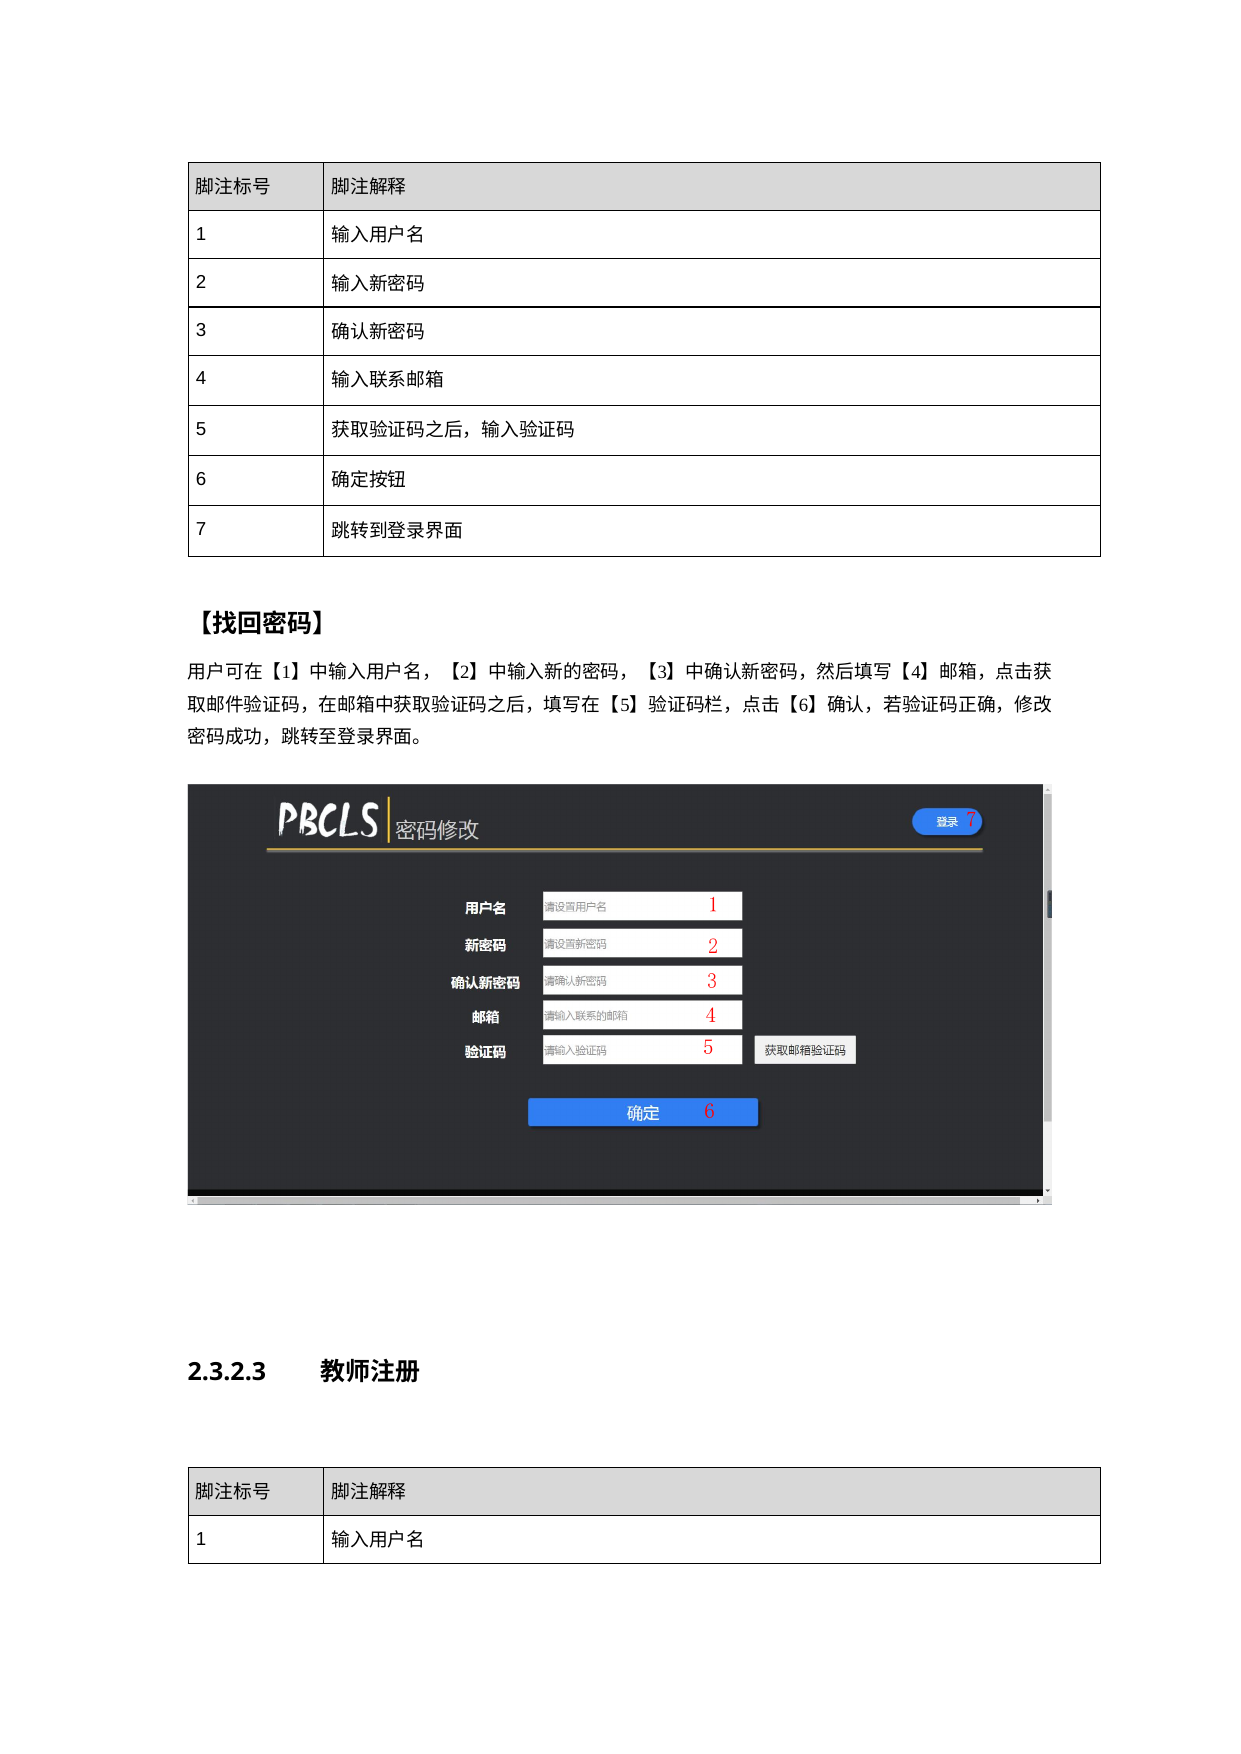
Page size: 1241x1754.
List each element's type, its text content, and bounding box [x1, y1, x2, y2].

table_cell 获取验证码之后，输入验证码 [324, 406, 1100, 455]
text 教师注册 [187, 1337, 1053, 1402]
table_cell 输入联系邮箱 [324, 356, 1100, 405]
table_header 脚注标号 [189, 1468, 323, 1515]
table_cell 5 [189, 406, 323, 455]
table_cell 6 [189, 456, 323, 505]
table_cell 跳转到登录界面 [324, 506, 1100, 556]
table_cell 7 [189, 506, 323, 556]
text 用户可在【1】中输入用户名，【2】中输入新的密码，【3】中确认新密码，然后填写【4】邮箱，点击获取邮件验证码，在邮箱中获取验证码之后，填写在【5】验证码栏，点击【6】确认，若验证码正确，修改密码成功，跳转至登录界面。 [187, 654, 1053, 752]
table_header 脚注标号 [189, 163, 323, 210]
table_cell 2 [189, 259, 323, 306]
picture [187, 784, 1052, 1205]
table_cell 输入用户名 [324, 211, 1100, 258]
table_cell 输入新密码 [324, 259, 1100, 306]
table_cell 输入用户名 [324, 1516, 1100, 1563]
table_cell 确认新密码 [324, 308, 1100, 354]
table_header 脚注解释 [324, 1468, 1100, 1515]
table_header 脚注解释 [324, 163, 1100, 210]
table_cell 1 [189, 211, 323, 258]
table_cell 3 [189, 308, 323, 354]
table_cell 确定按钮 [324, 456, 1100, 505]
text 【找回密码】 [187, 589, 1053, 654]
table_cell 4 [189, 356, 323, 405]
table_cell 1 [189, 1516, 323, 1563]
